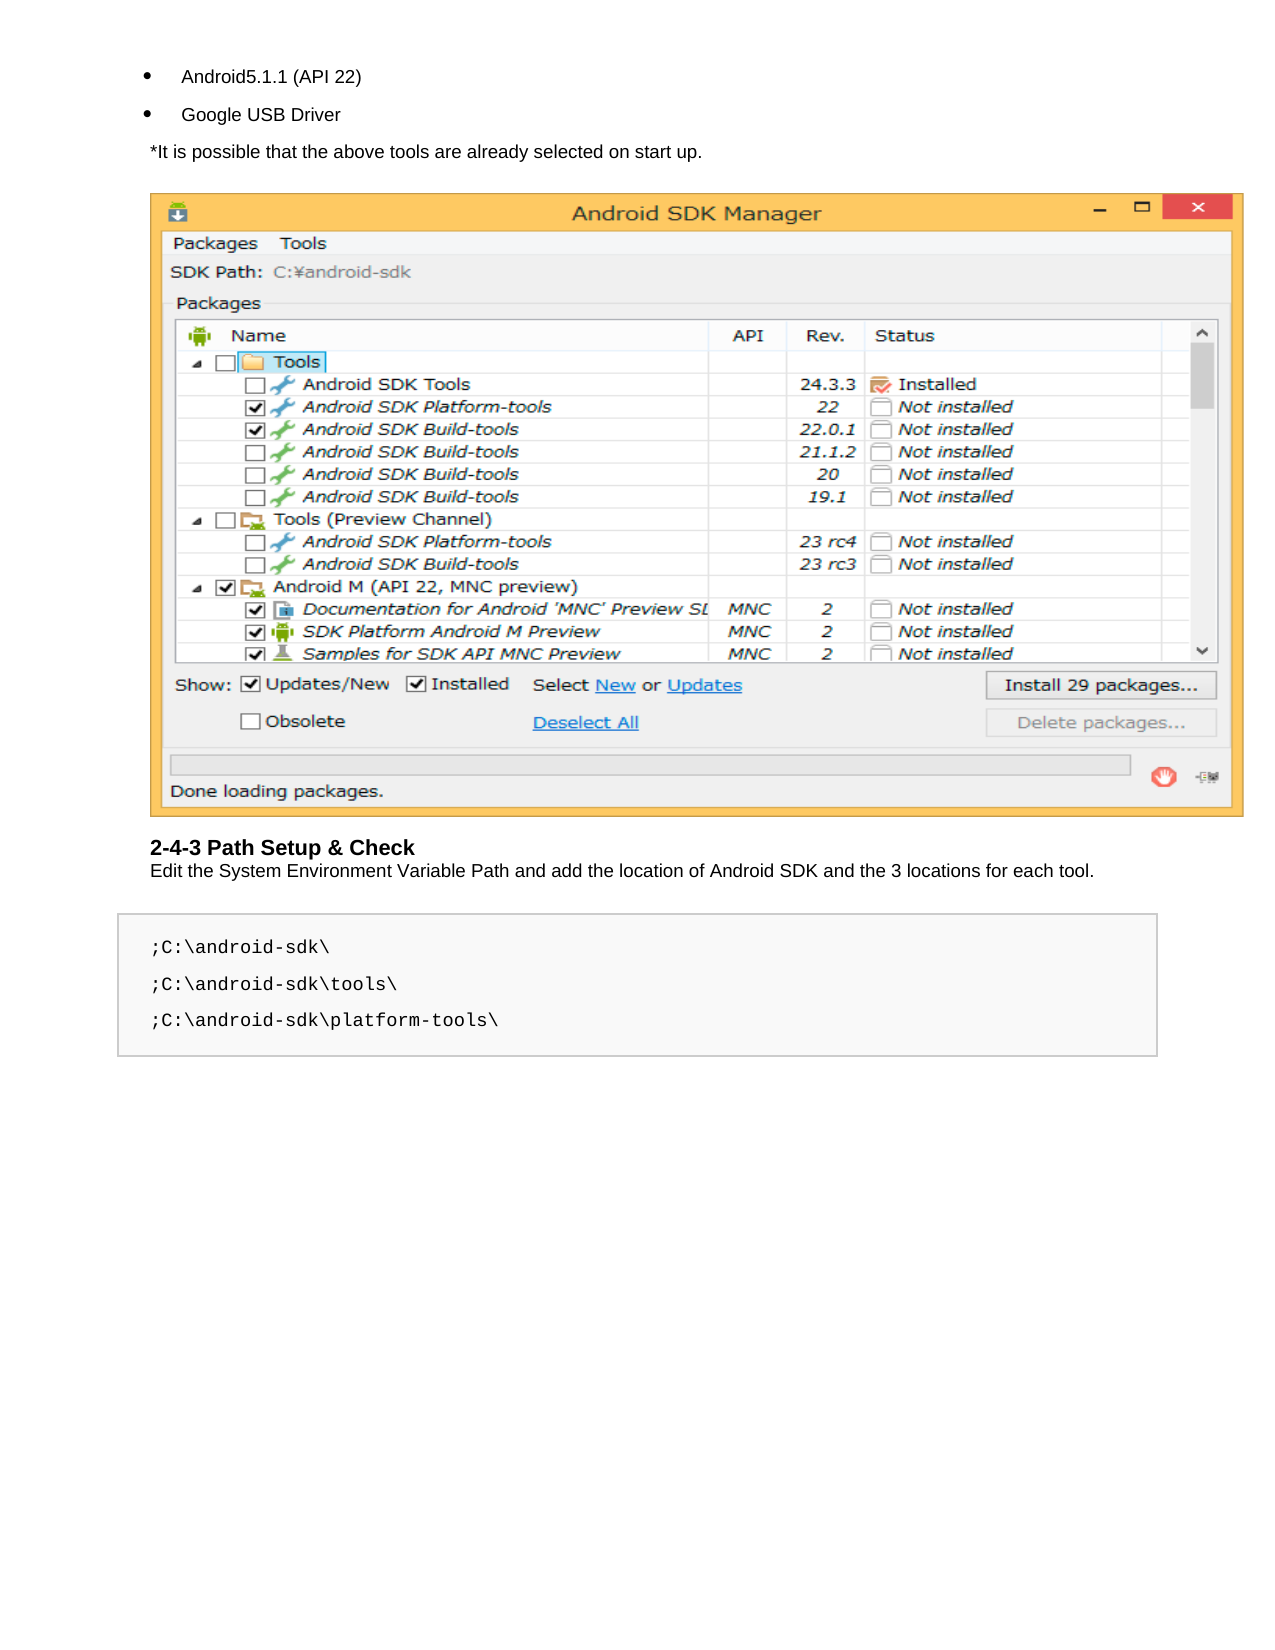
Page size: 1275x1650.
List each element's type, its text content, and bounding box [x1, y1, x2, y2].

text ;C:\android-sdk\platform-tools\ [119, 987, 1156, 1055]
list Google USB Driver [144, 103, 1125, 125]
list Android5.1.1 (API 22) [144, 66, 1125, 88]
picture [150, 193, 1244, 817]
text *It is possible that the above tools are already selected on start up. [150, 141, 1125, 163]
text Edit the System Environment Variable Path and add the location of Android SDK and the 3 locations for each tool. [150, 860, 1125, 882]
text ;C:\android-sdk\ [119, 915, 1156, 950]
text ;C:\android-sdk\tools\ [119, 950, 1156, 987]
subtitle 2-4-3 Path Setup & Check [150, 835, 1125, 860]
